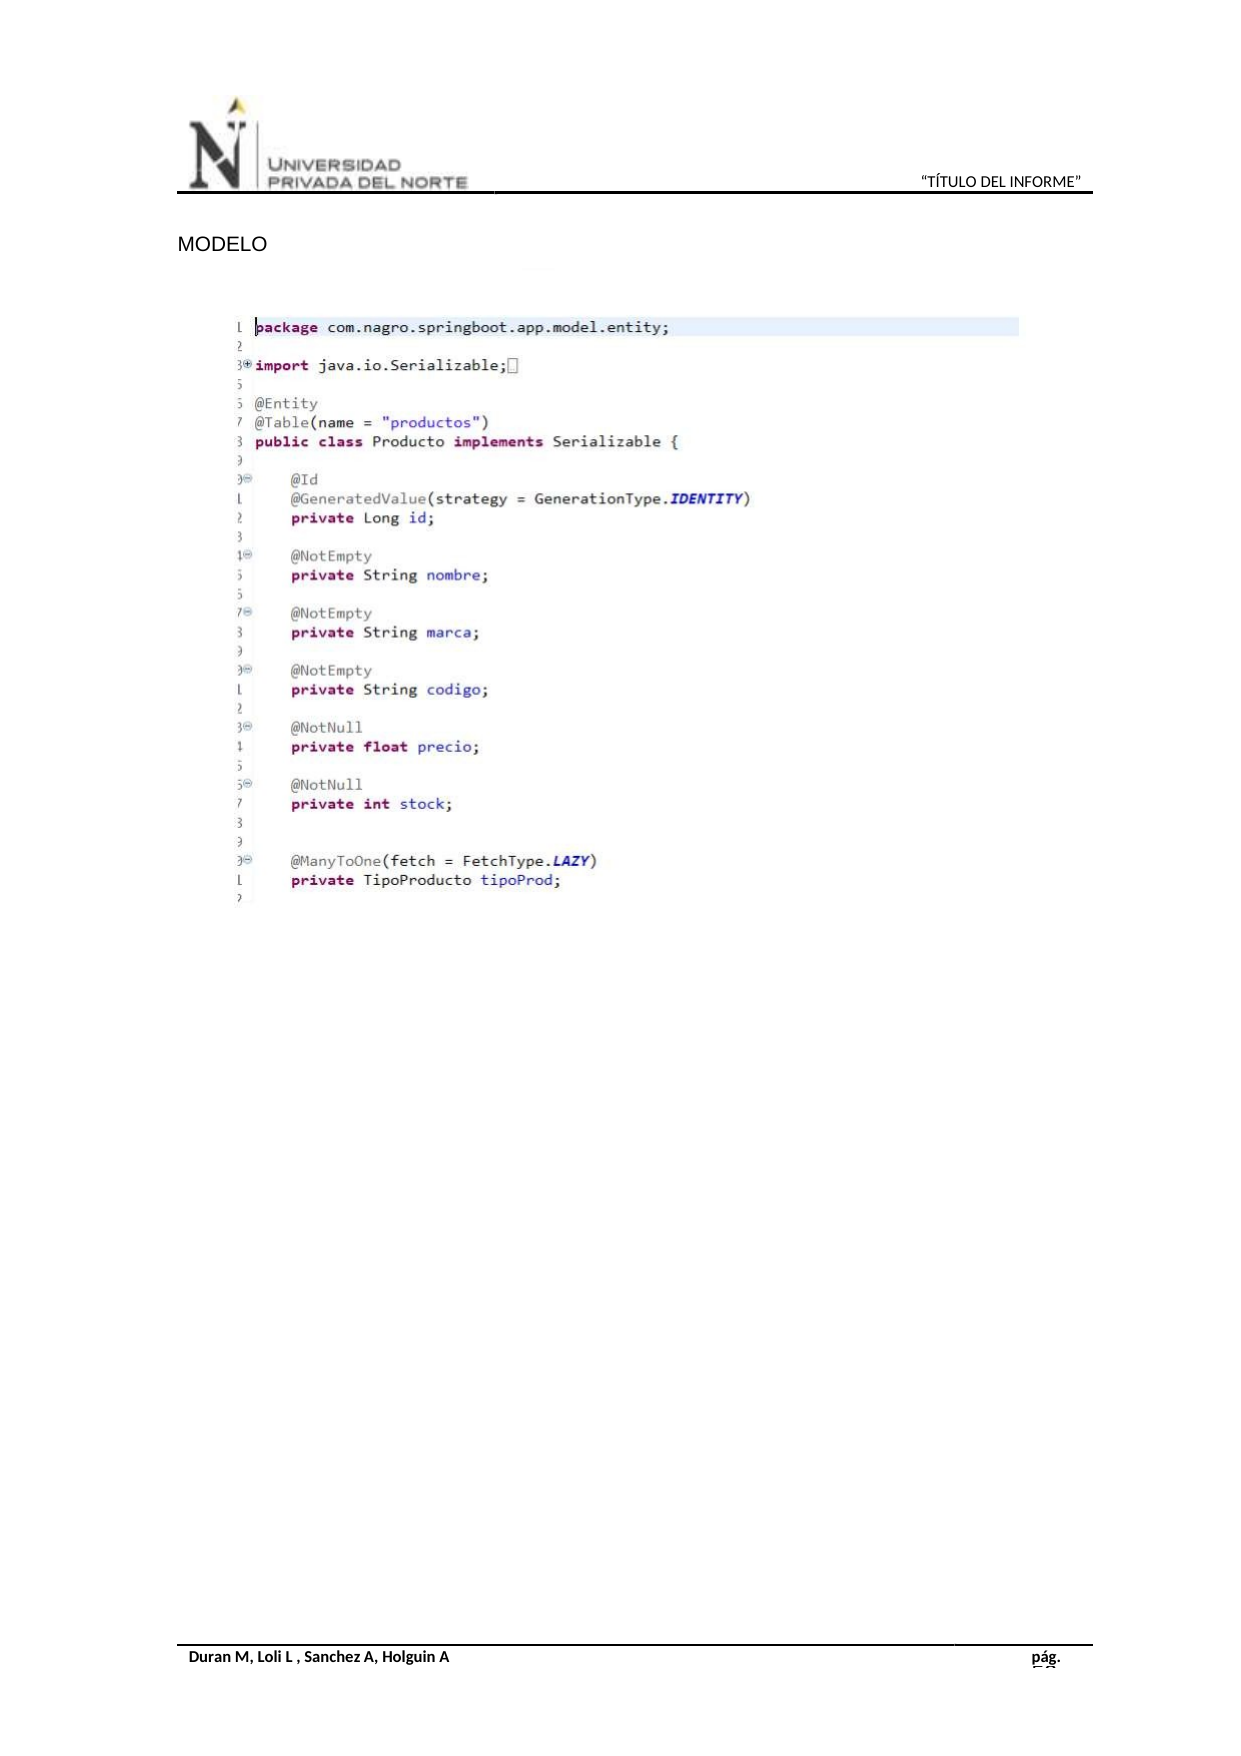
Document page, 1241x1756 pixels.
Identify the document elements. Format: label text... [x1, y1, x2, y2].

text MODELO [177, 232, 1180, 256]
picture [188, 95, 469, 191]
picture [234, 268, 1027, 908]
